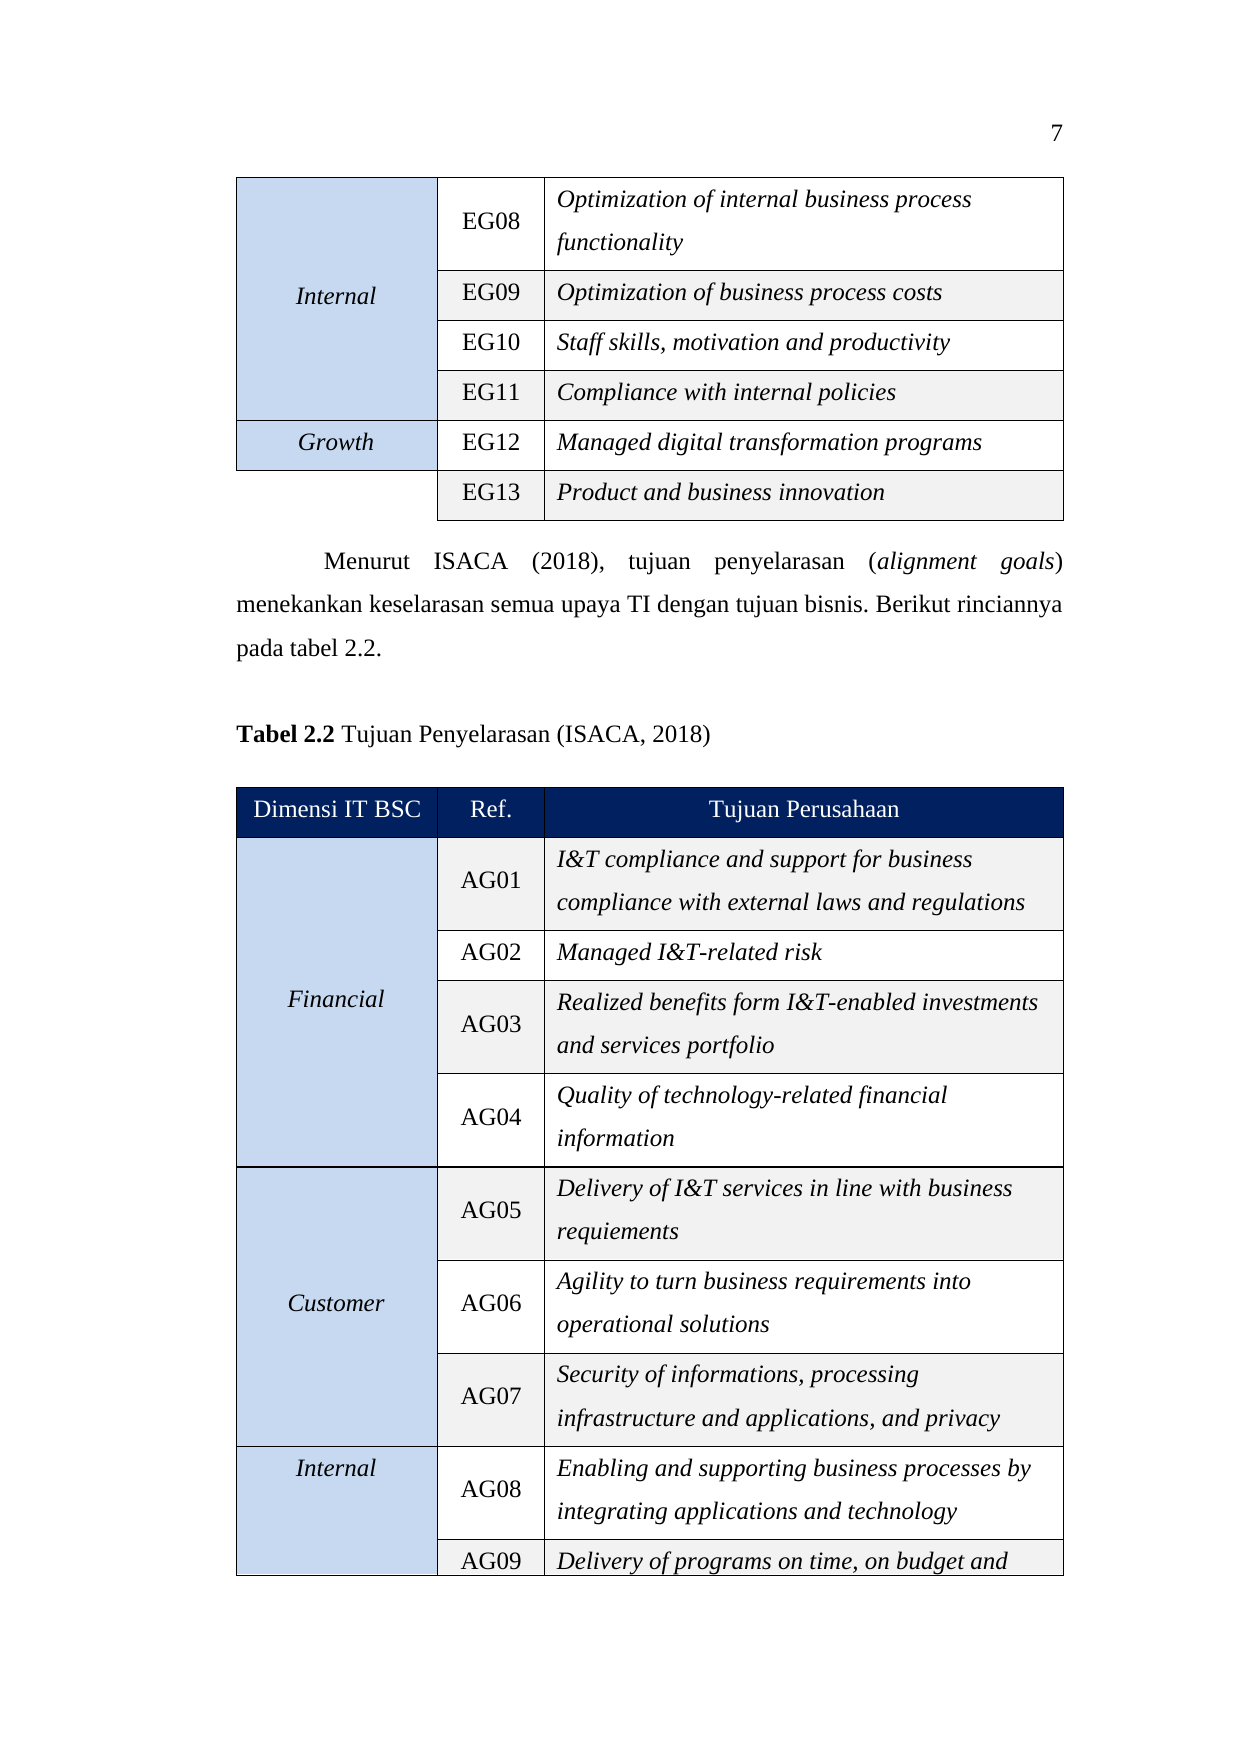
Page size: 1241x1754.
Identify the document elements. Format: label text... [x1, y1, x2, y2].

table_cell Realized benefits form I&T-enabled investments and services portfolio [545, 981, 1063, 1073]
table_cell Enabling and supporting business processes by integrating applications and technology [545, 1447, 1063, 1539]
table_cell Agility to turn business requirements into operational solutions [545, 1261, 1063, 1353]
table_cell EG12 [438, 421, 544, 470]
table_cell EG11 [438, 371, 544, 420]
table_header Tujuan Perusahaan [545, 788, 1063, 837]
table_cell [545, 1540, 1063, 1574]
table_cell Financial [237, 838, 437, 1166]
table_cell Customer [237, 1168, 437, 1446]
table_cell Security of informations, processing infrastructure and applications, and privacy [545, 1354, 1063, 1446]
table_cell AG05 [438, 1168, 544, 1259]
table_cell AG06 [438, 1261, 544, 1353]
table_cell EG08 [438, 178, 544, 270]
table_cell AG01 [438, 838, 544, 930]
table_cell Internal [237, 1447, 437, 1574]
table_cell Managed I&T-related risk [545, 931, 1063, 980]
table_cell Compliance with internal policies [545, 371, 1063, 420]
table_cell Product and business innovation [545, 471, 1063, 520]
table_cell EG10 [438, 321, 544, 370]
table_cell Optimization of internal business process functionality [545, 178, 1063, 270]
table_header Dimensi IT BSC [237, 788, 437, 837]
table_cell AG07 [438, 1354, 544, 1446]
table_cell Internal [237, 178, 437, 420]
table_cell I&T compliance and support for business compliance with external laws and regulations [545, 838, 1063, 930]
text Tabel 2.2 Tujuan Penyelarasan (ISACA, 2018) [236, 719, 1063, 748]
text Menurut ISACA (2018), tujuan penyelarasan (alignment goals) menekankan keselarasan semua upaya TI dengan tujuan bisnis. Berikut rinciannya pada tabel 2.2. [236, 546, 1063, 661]
table_cell Staff skills, motivation and productivity [545, 321, 1063, 370]
table_cell AG03 [438, 981, 544, 1073]
table_cell Delivery of I&T services in line with business requiements [545, 1168, 1063, 1259]
table_cell AG09 [438, 1540, 544, 1574]
table_cell Managed digital transformation programs [545, 421, 1063, 470]
table_cell Growth [237, 421, 437, 470]
table_header Ref. [438, 788, 544, 837]
table_cell AG02 [438, 931, 544, 980]
table_cell Optimization of business process costs [545, 271, 1063, 320]
table_cell EG09 [438, 271, 544, 320]
table_cell AG08 [438, 1447, 544, 1539]
table_cell EG13 [438, 471, 544, 520]
table_cell Quality of technology-related financial information [545, 1074, 1063, 1166]
table_cell AG04 [438, 1074, 544, 1166]
